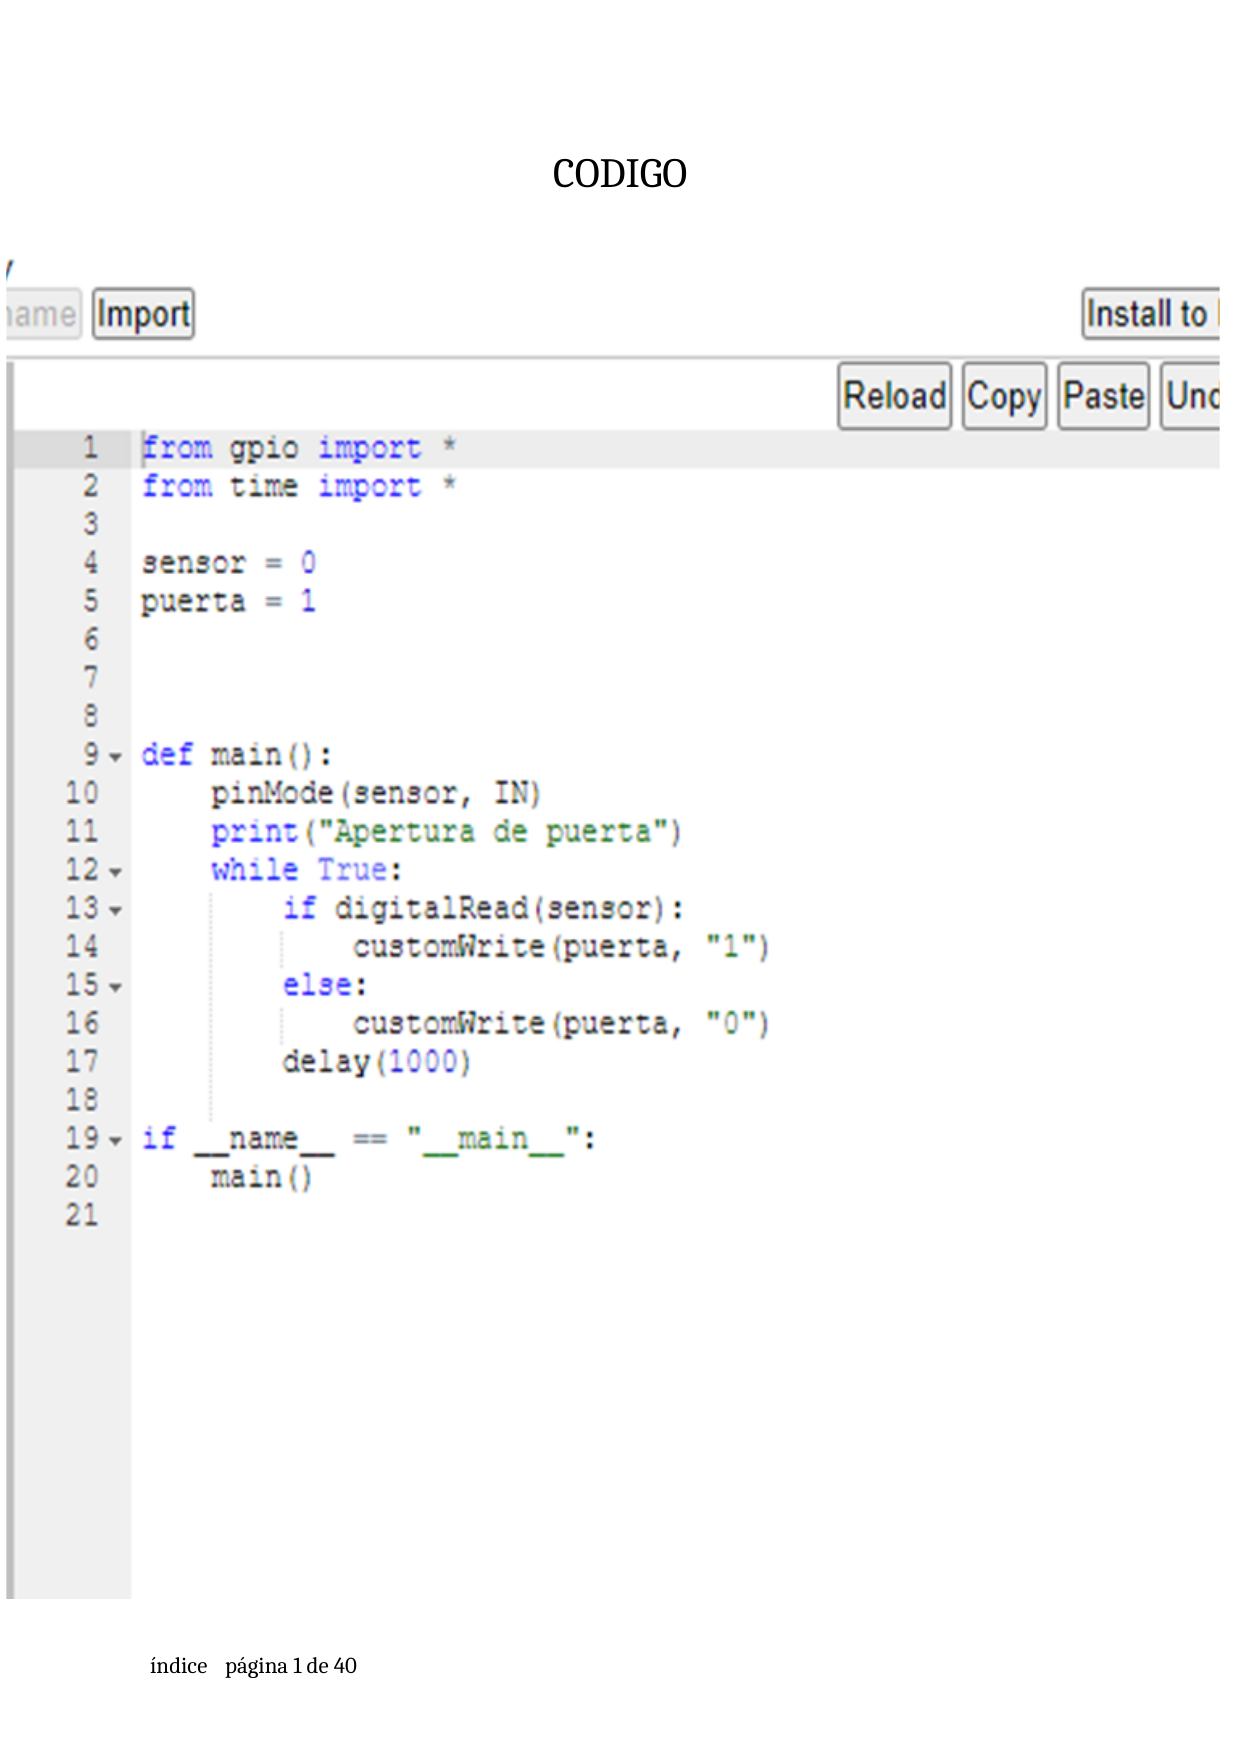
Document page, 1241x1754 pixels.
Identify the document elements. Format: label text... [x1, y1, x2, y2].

text CODIGO [150, 150, 1090, 198]
picture [3, 255, 1220, 1595]
